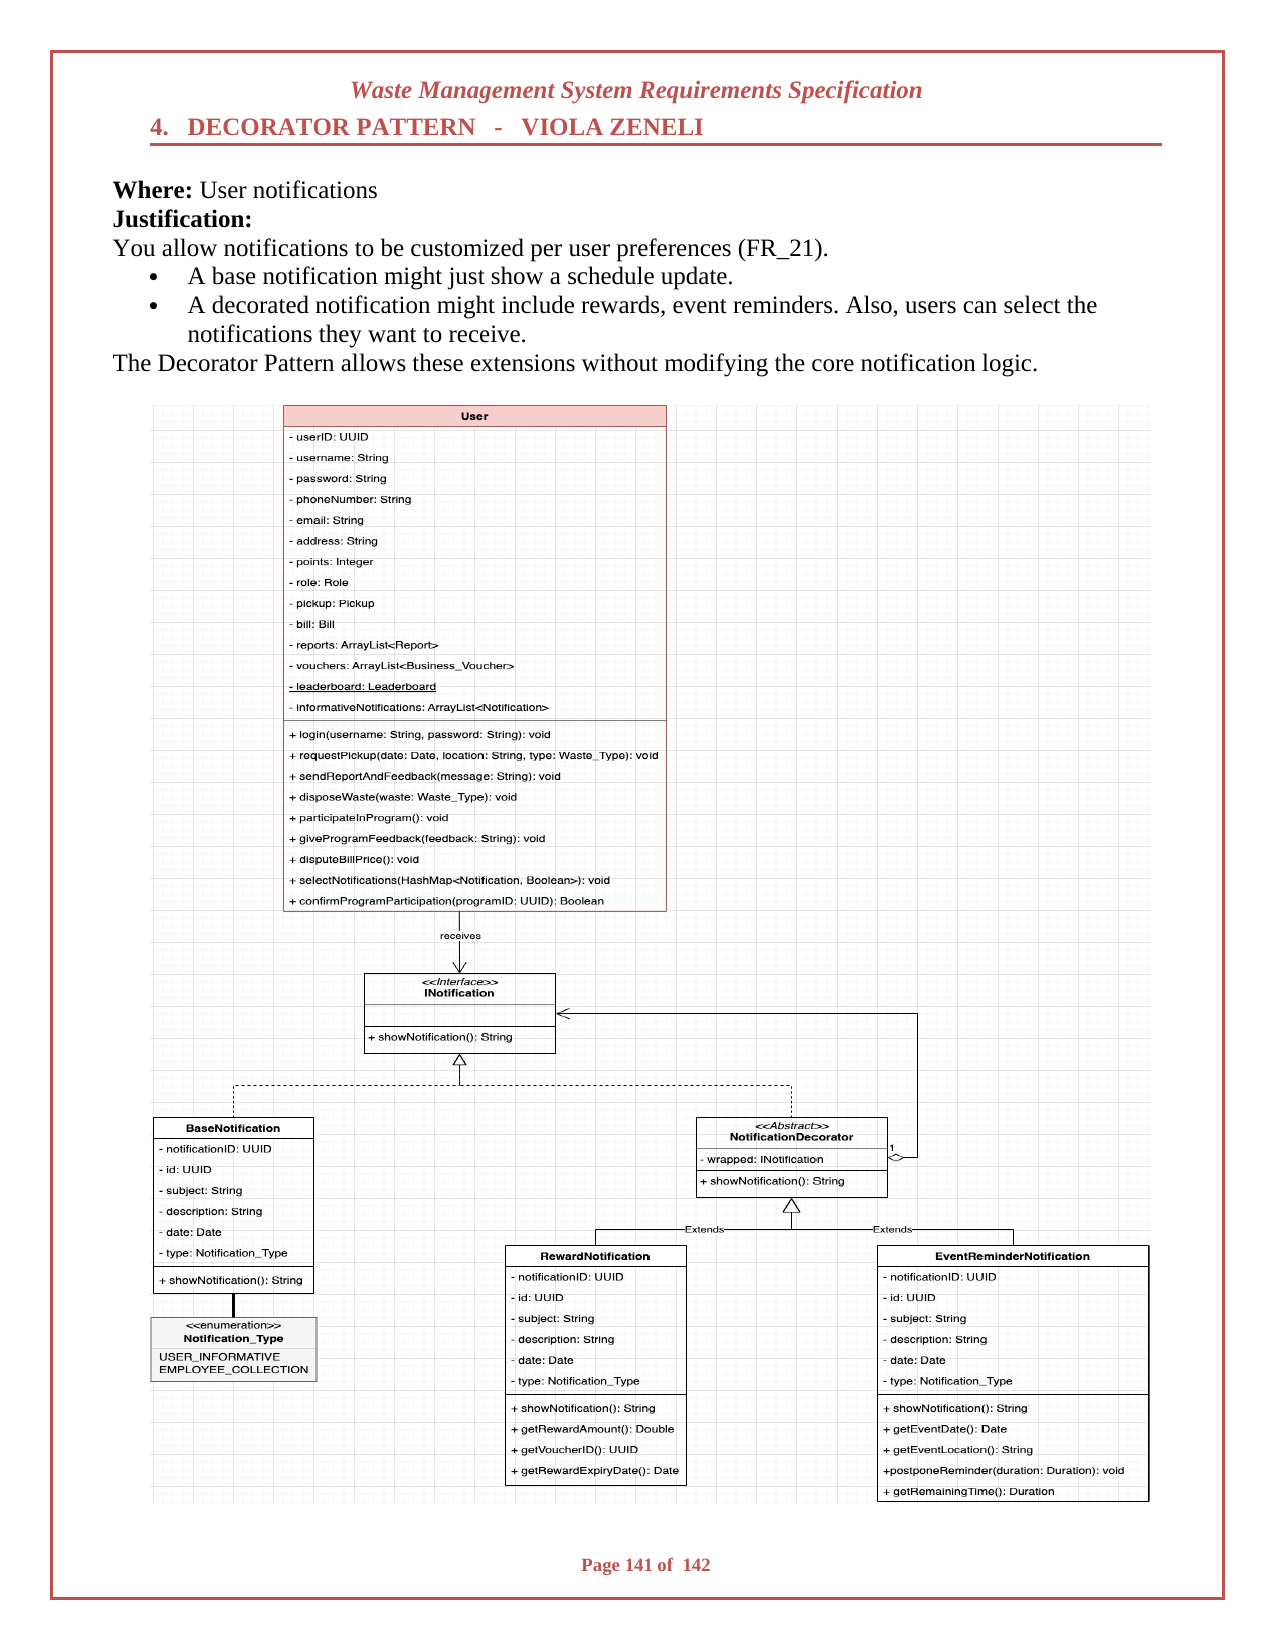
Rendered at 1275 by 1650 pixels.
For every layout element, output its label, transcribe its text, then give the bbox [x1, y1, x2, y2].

list A base notification might just show a schedule update. [150, 261, 1162, 290]
text Where: User notifications [112, 175, 1162, 204]
picture [150, 405, 1150, 1504]
list A decorated notification might include rewards, event reminders. Also, users can select the notifications they want to receive. [150, 290, 1162, 348]
text Justification: You allow notifications to be customized per user preferences (FR_21). [112, 204, 1162, 261]
list DECORATOR PATTERN - VIOLA ZENELI [150, 112, 1162, 143]
text The Decorator Pattern allows these extensions without modifying the core notification logic. [112, 348, 1162, 376]
